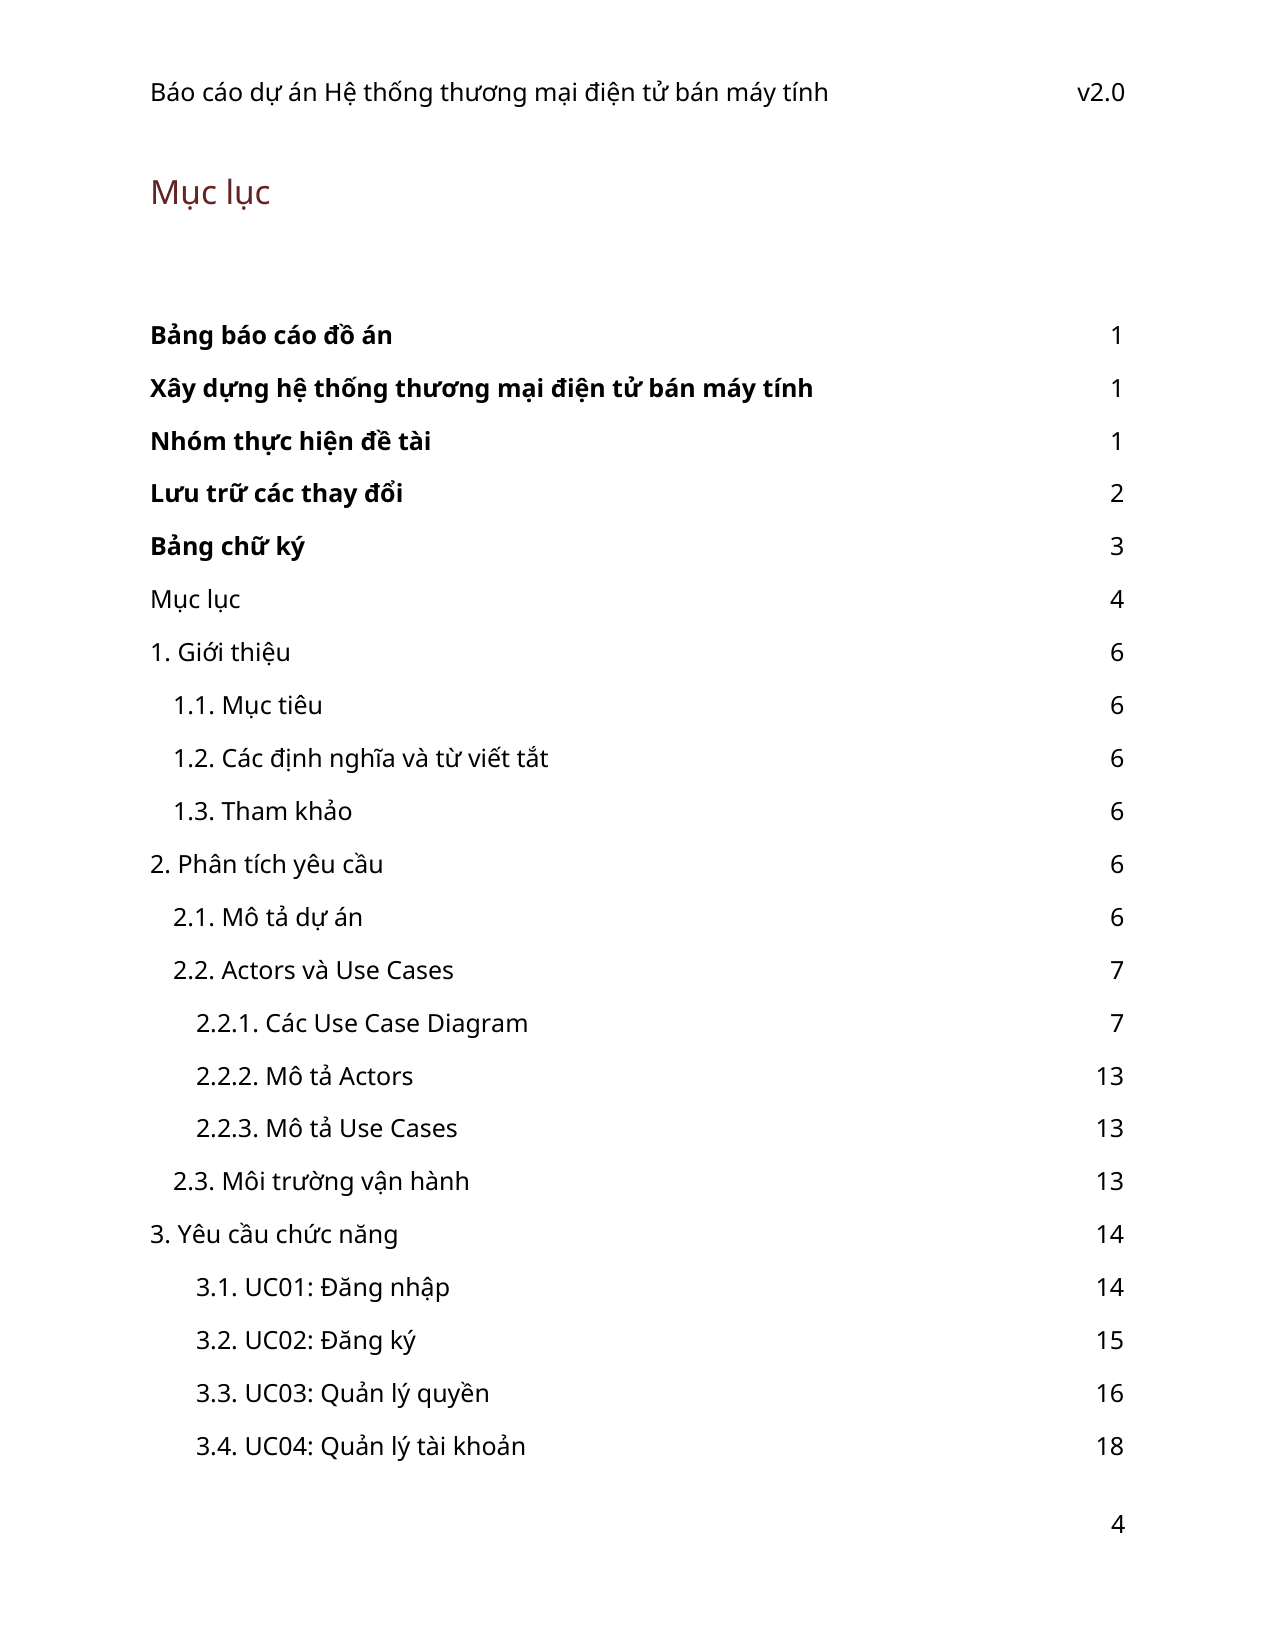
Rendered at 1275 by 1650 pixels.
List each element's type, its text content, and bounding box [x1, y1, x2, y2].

text Mục lục [150, 169, 1125, 214]
